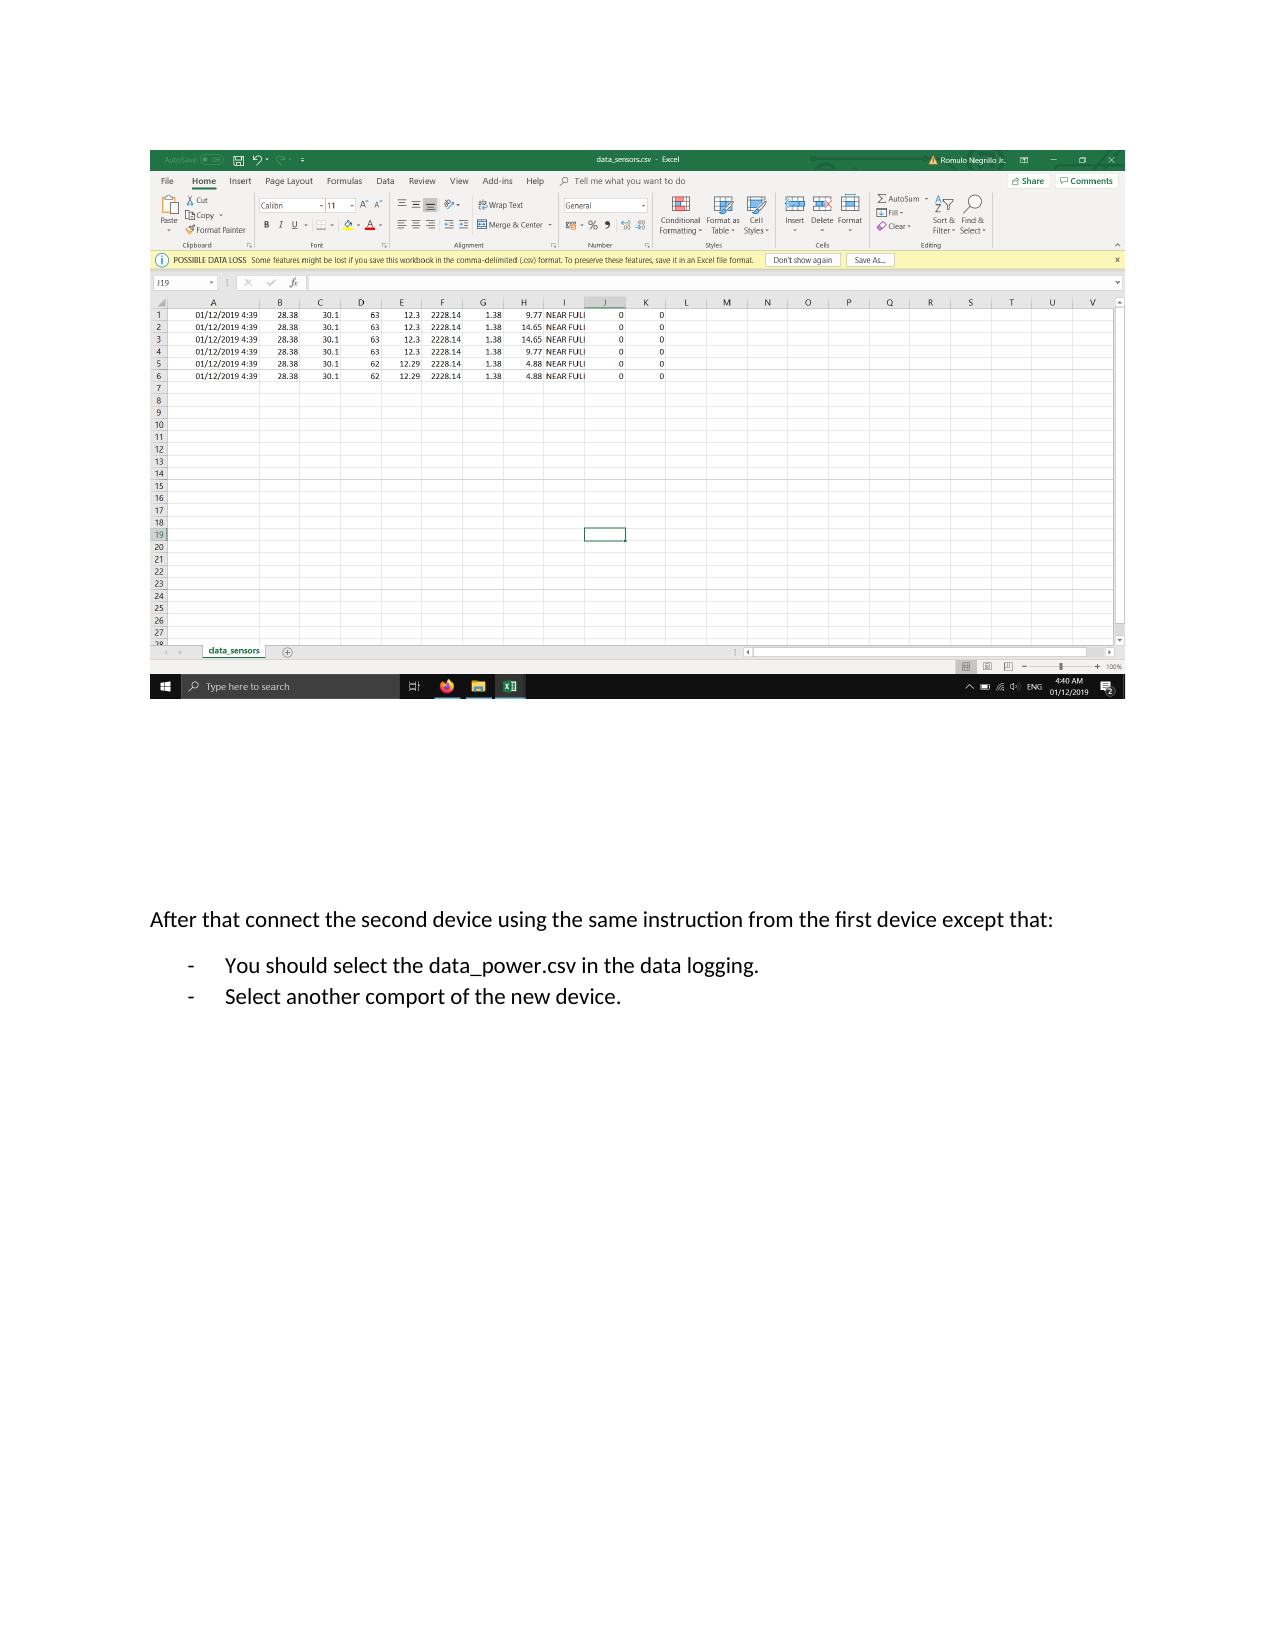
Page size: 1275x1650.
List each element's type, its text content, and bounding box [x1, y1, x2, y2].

text After that connect the second device using the same instruction from the first device except that: [150, 905, 1125, 933]
picture [150, 150, 1125, 699]
list You should select the data_power.csv in the data logging. [187, 952, 1125, 980]
list Select another comport of the new device. [187, 982, 1125, 1010]
